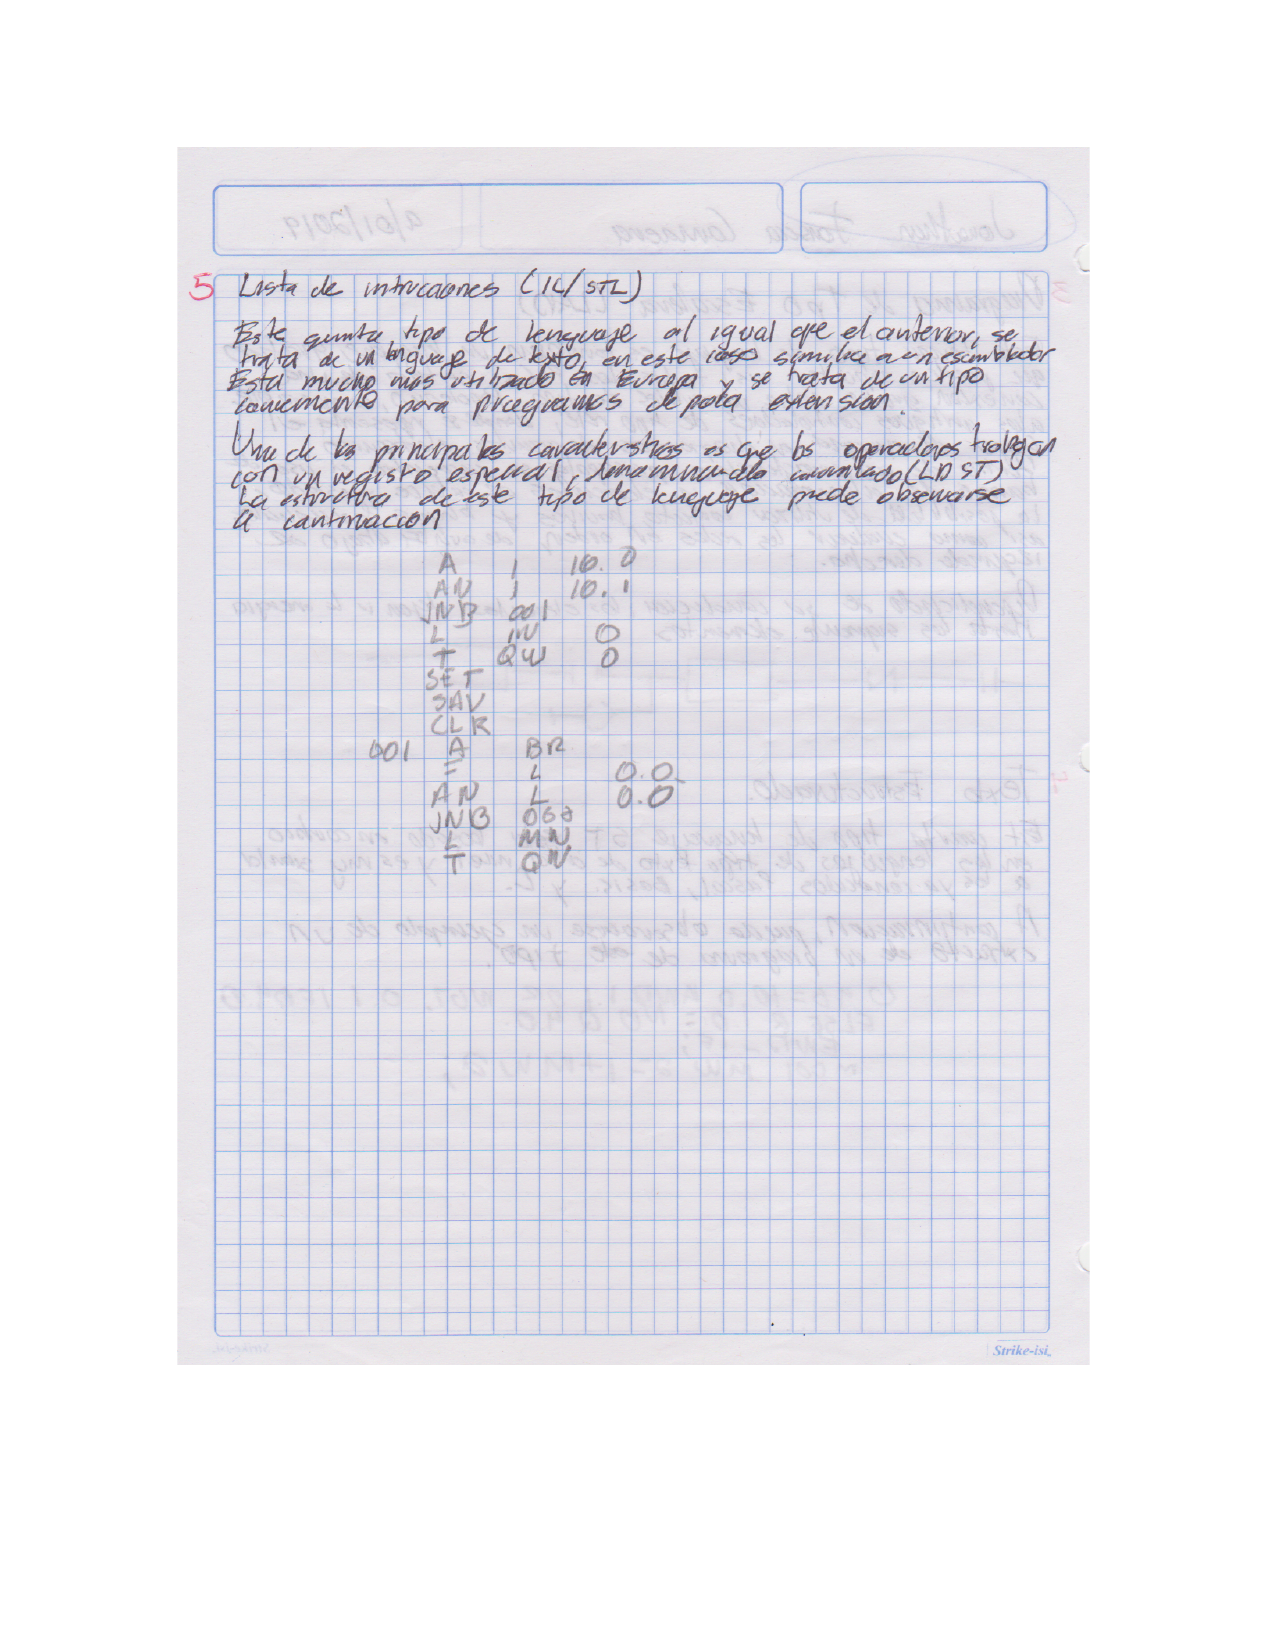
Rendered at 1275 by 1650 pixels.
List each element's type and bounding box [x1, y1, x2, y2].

picture [177, 147, 1090, 1365]
